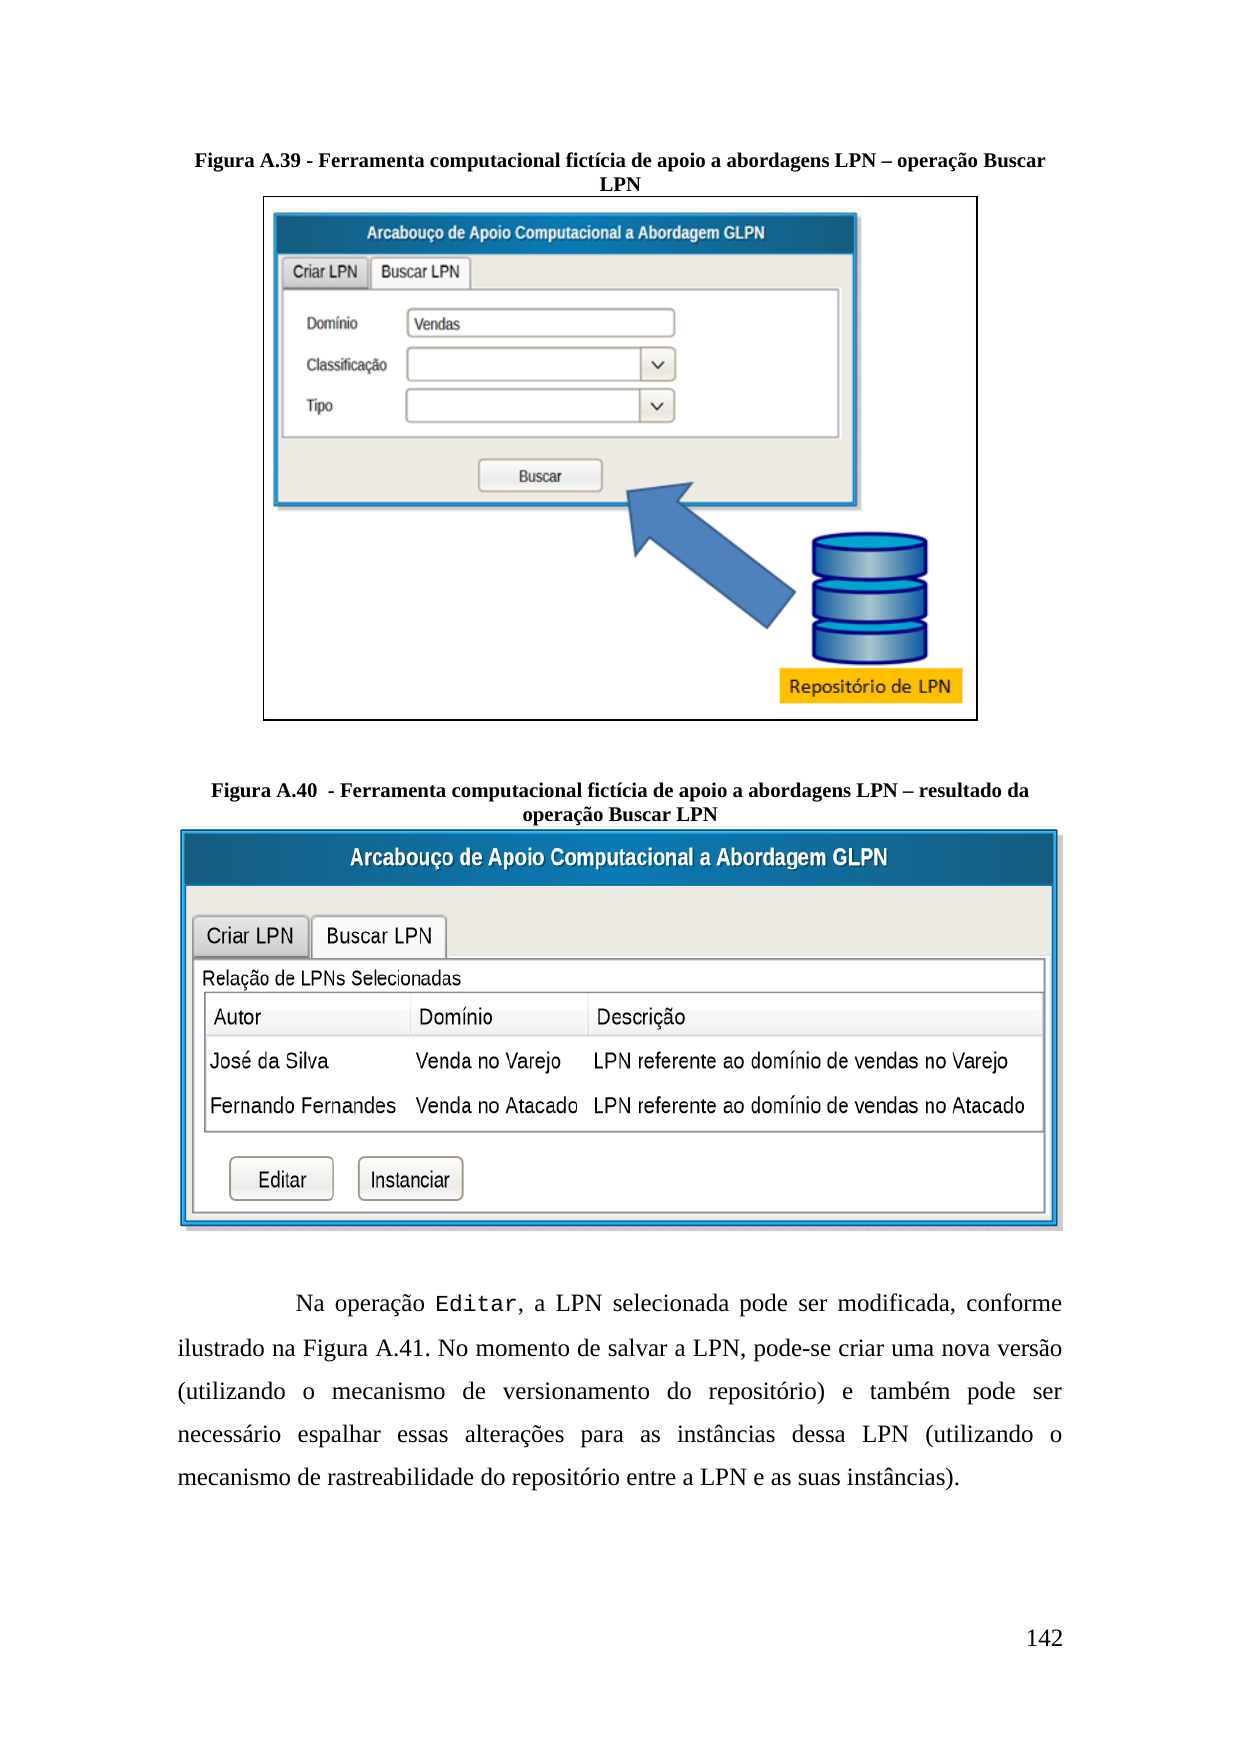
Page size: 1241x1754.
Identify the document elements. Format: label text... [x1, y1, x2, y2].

picture [264, 197, 976, 719]
picture [177, 826, 1063, 1231]
